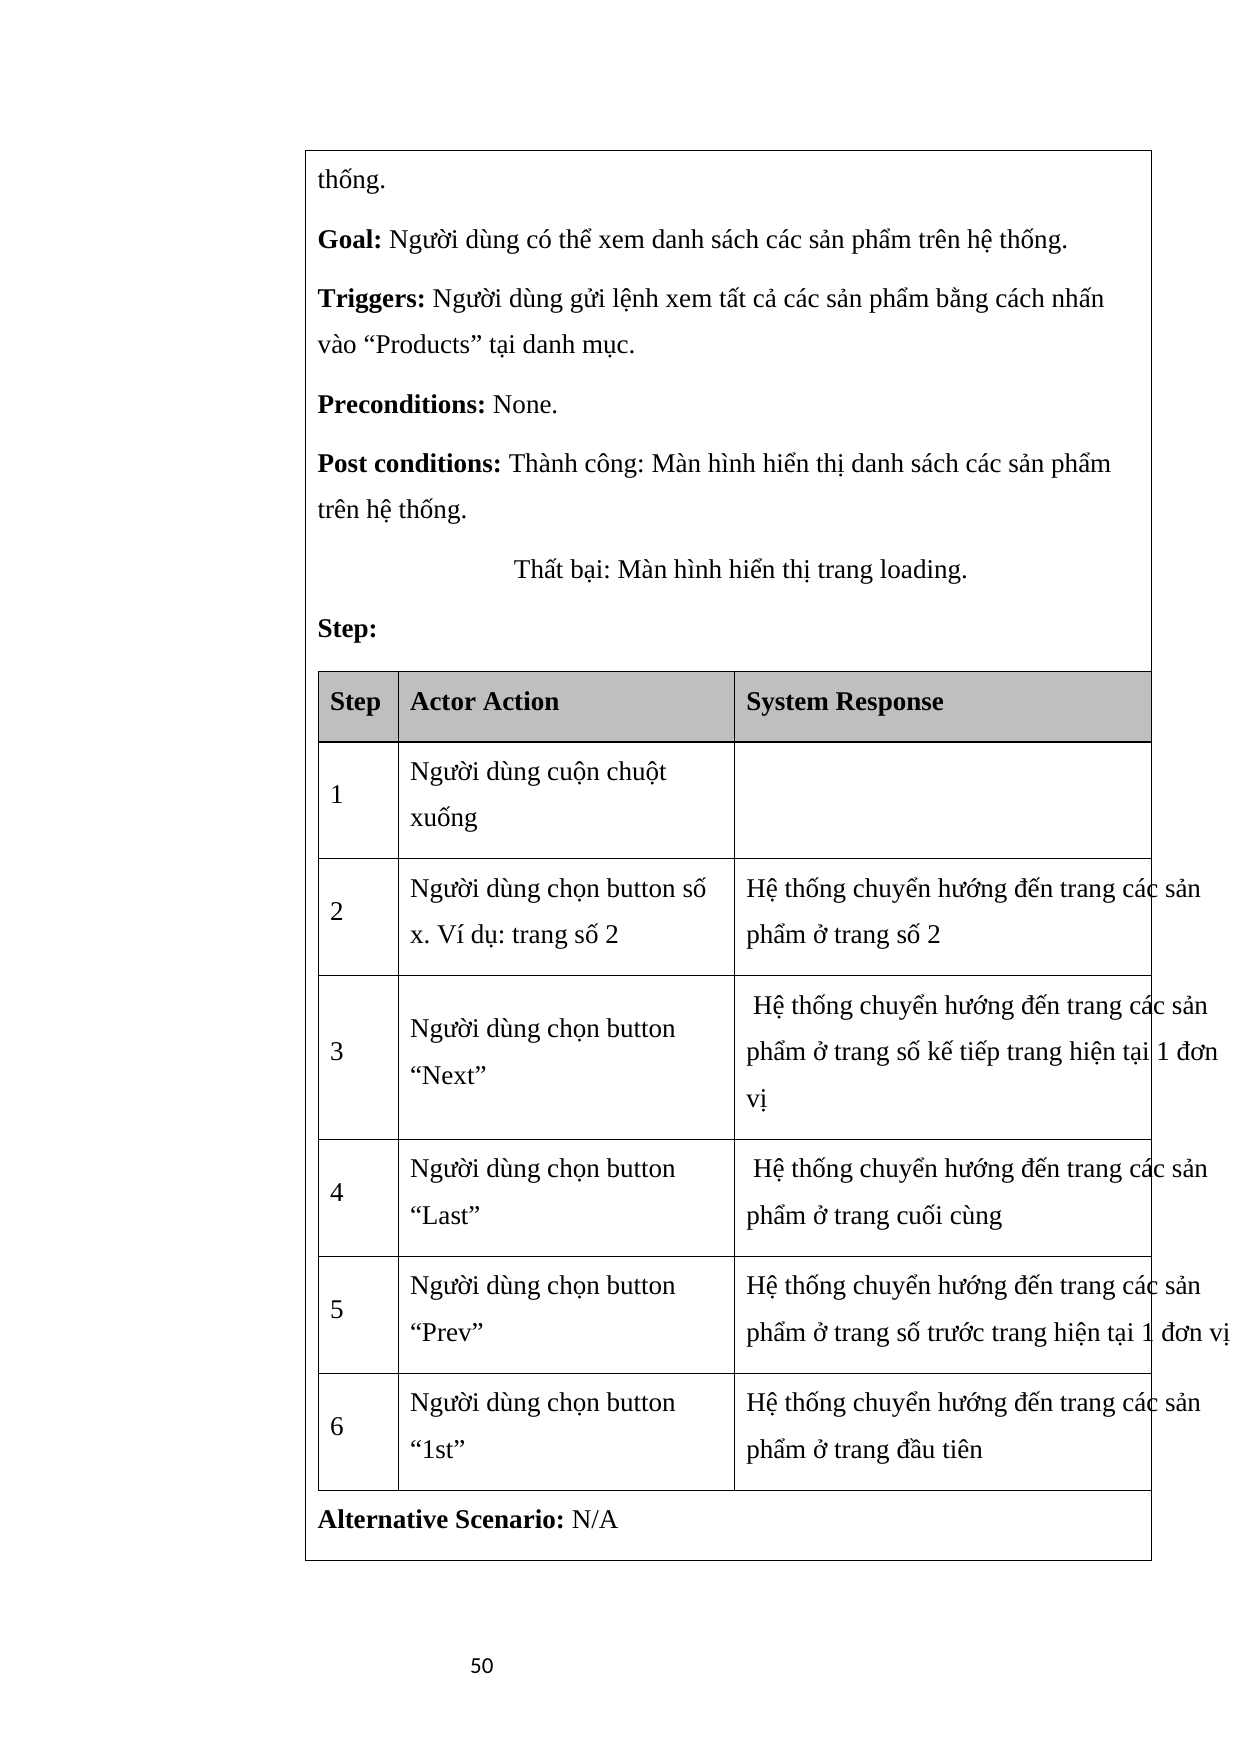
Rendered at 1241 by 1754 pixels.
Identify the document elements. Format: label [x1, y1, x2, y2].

table_cell [306, 151, 1151, 1560]
